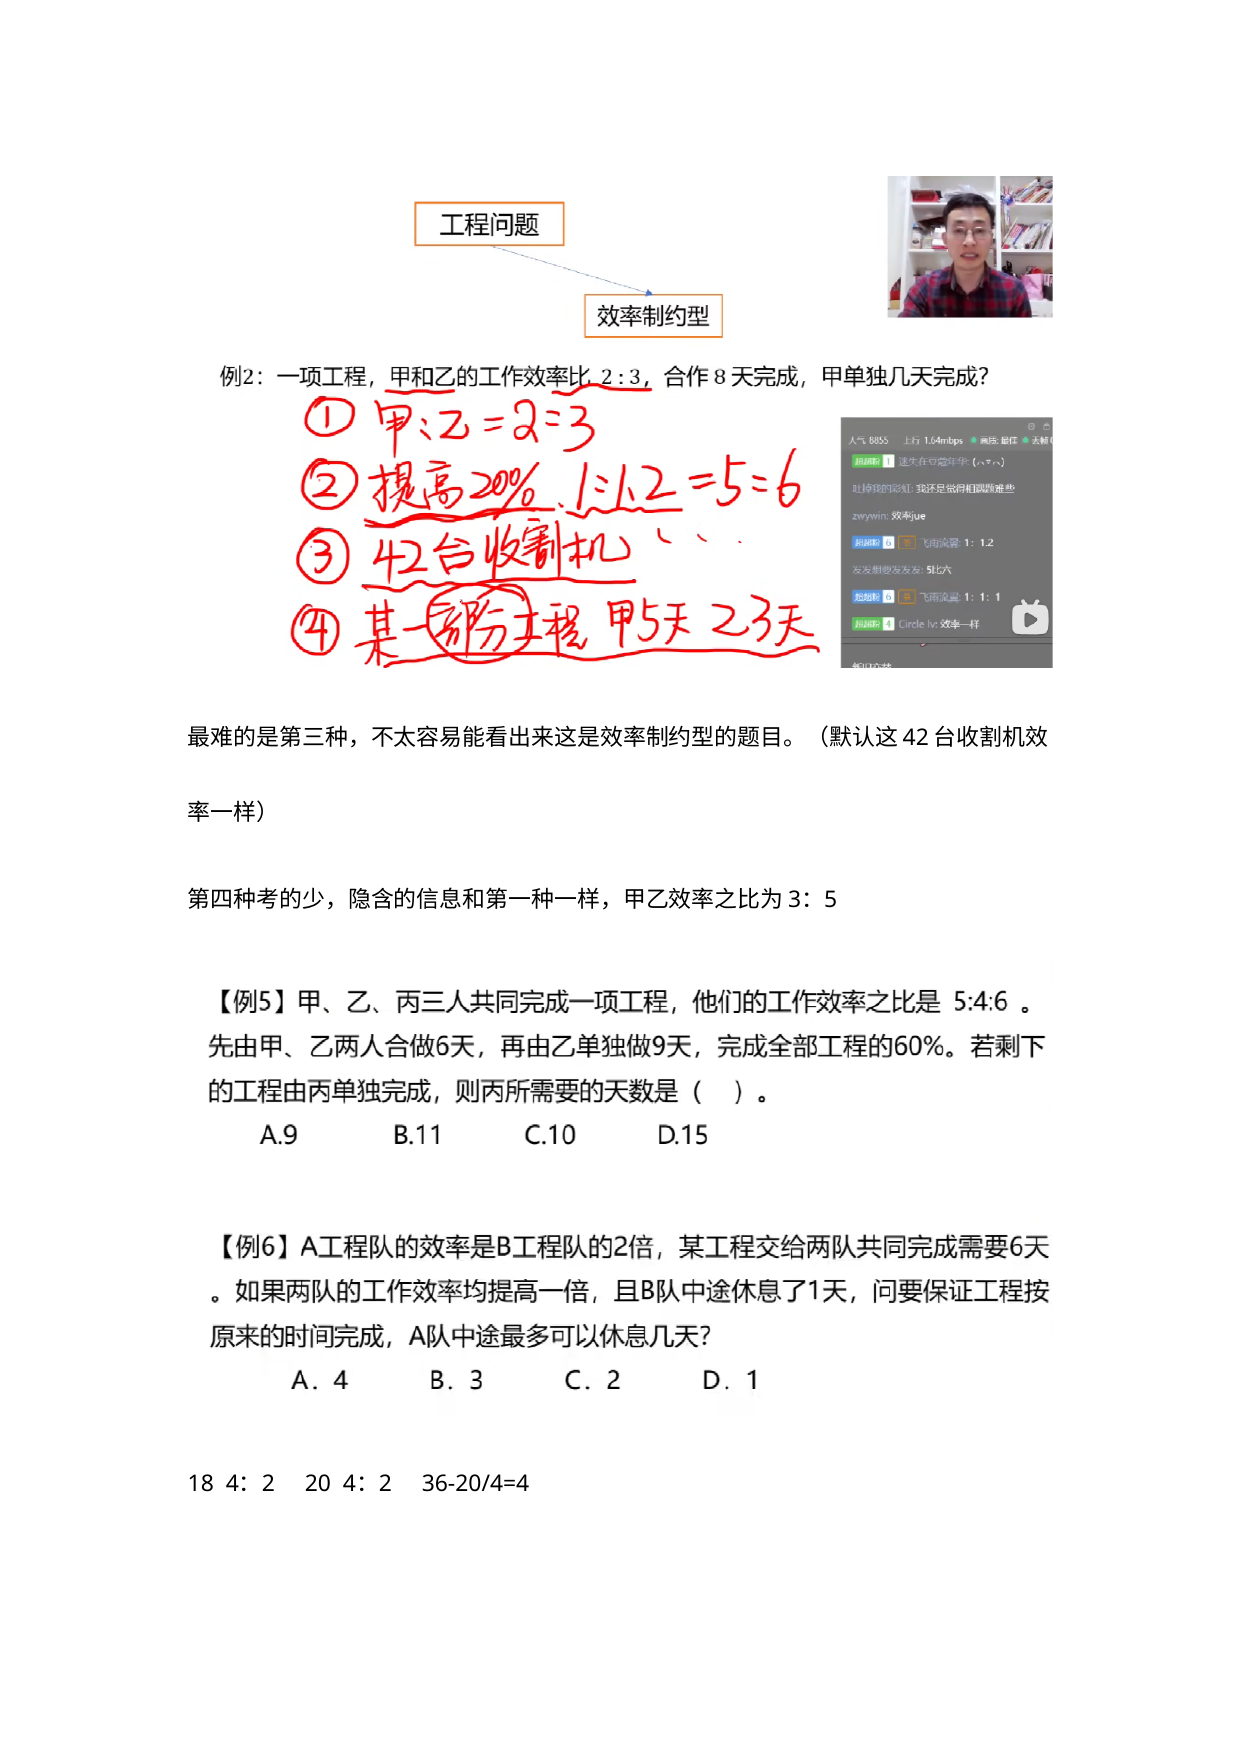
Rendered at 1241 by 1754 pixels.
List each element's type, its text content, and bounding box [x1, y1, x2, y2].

text 18 4：2 20 4：2 36-20/4=4 [187, 1449, 1053, 1514]
picture [187, 176, 1053, 668]
text 最难的是第三种，不太容易能看出来这是效率制约型的题目。（默认这42台收割机效率一样） [187, 703, 1053, 843]
text 第四种考的少，隐含的信息和第一种一样，甲乙效率之比为3：5 [187, 864, 1053, 929]
picture [187, 1212, 1053, 1416]
picture [187, 956, 1053, 1174]
